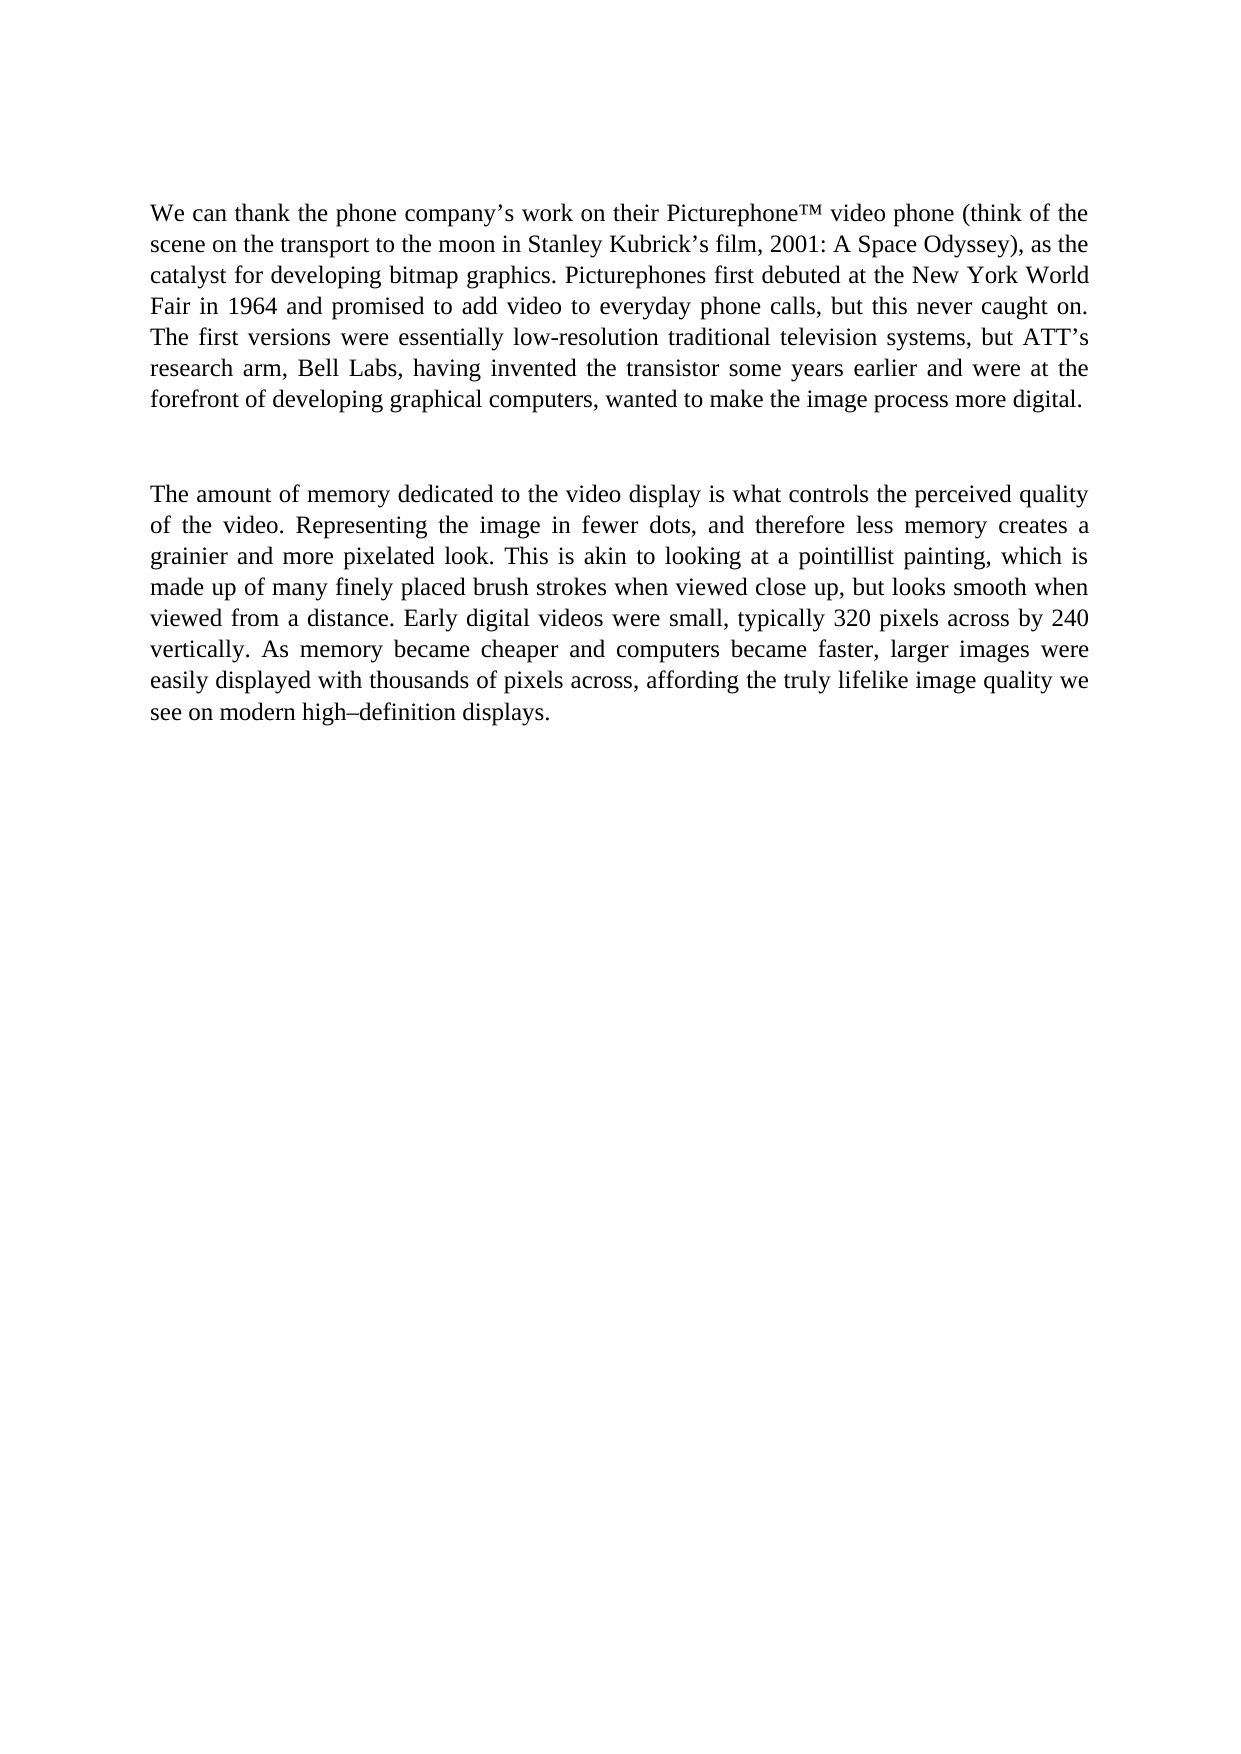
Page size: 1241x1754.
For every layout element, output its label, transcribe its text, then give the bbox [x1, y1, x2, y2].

text The amount of memory dedicated to the video display is what controls the perceived quality of the video. Representing the image in fewer dots, and therefore less memory creates a grainier and more pixelated look. This is akin to looking at a pointillist painting, which is made up of many finely placed brush strokes when viewed close up, but looks smooth when viewed from a distance. Early digital videos were small, typically 320 pixels across by 240 vertically. As memory became cheaper and computers became faster, larger images were easily displayed with thousands of pixels across, affording the truly lifelike image quality we see on modern high–definition displays. [150, 479, 1090, 725]
text We can thank the phone company’s work on their Picturephone™ video phone (think of the scene on the transport to the moon in Stanley Kubrick’s film, 2001: A Space Odyssey), as the catalyst for developing bitmap graphics. Picturephones first debuted at the New York World Fair in 1964 and promised to add video to everyday phone calls, but this never caught on. The first versions were essentially low-resolution traditional television systems, but ATT’s research arm, Bell Labs, having invented the transistor some years earlier and were at the forefront of developing graphical computers, wanted to make the image process more digital. [150, 198, 1090, 413]
